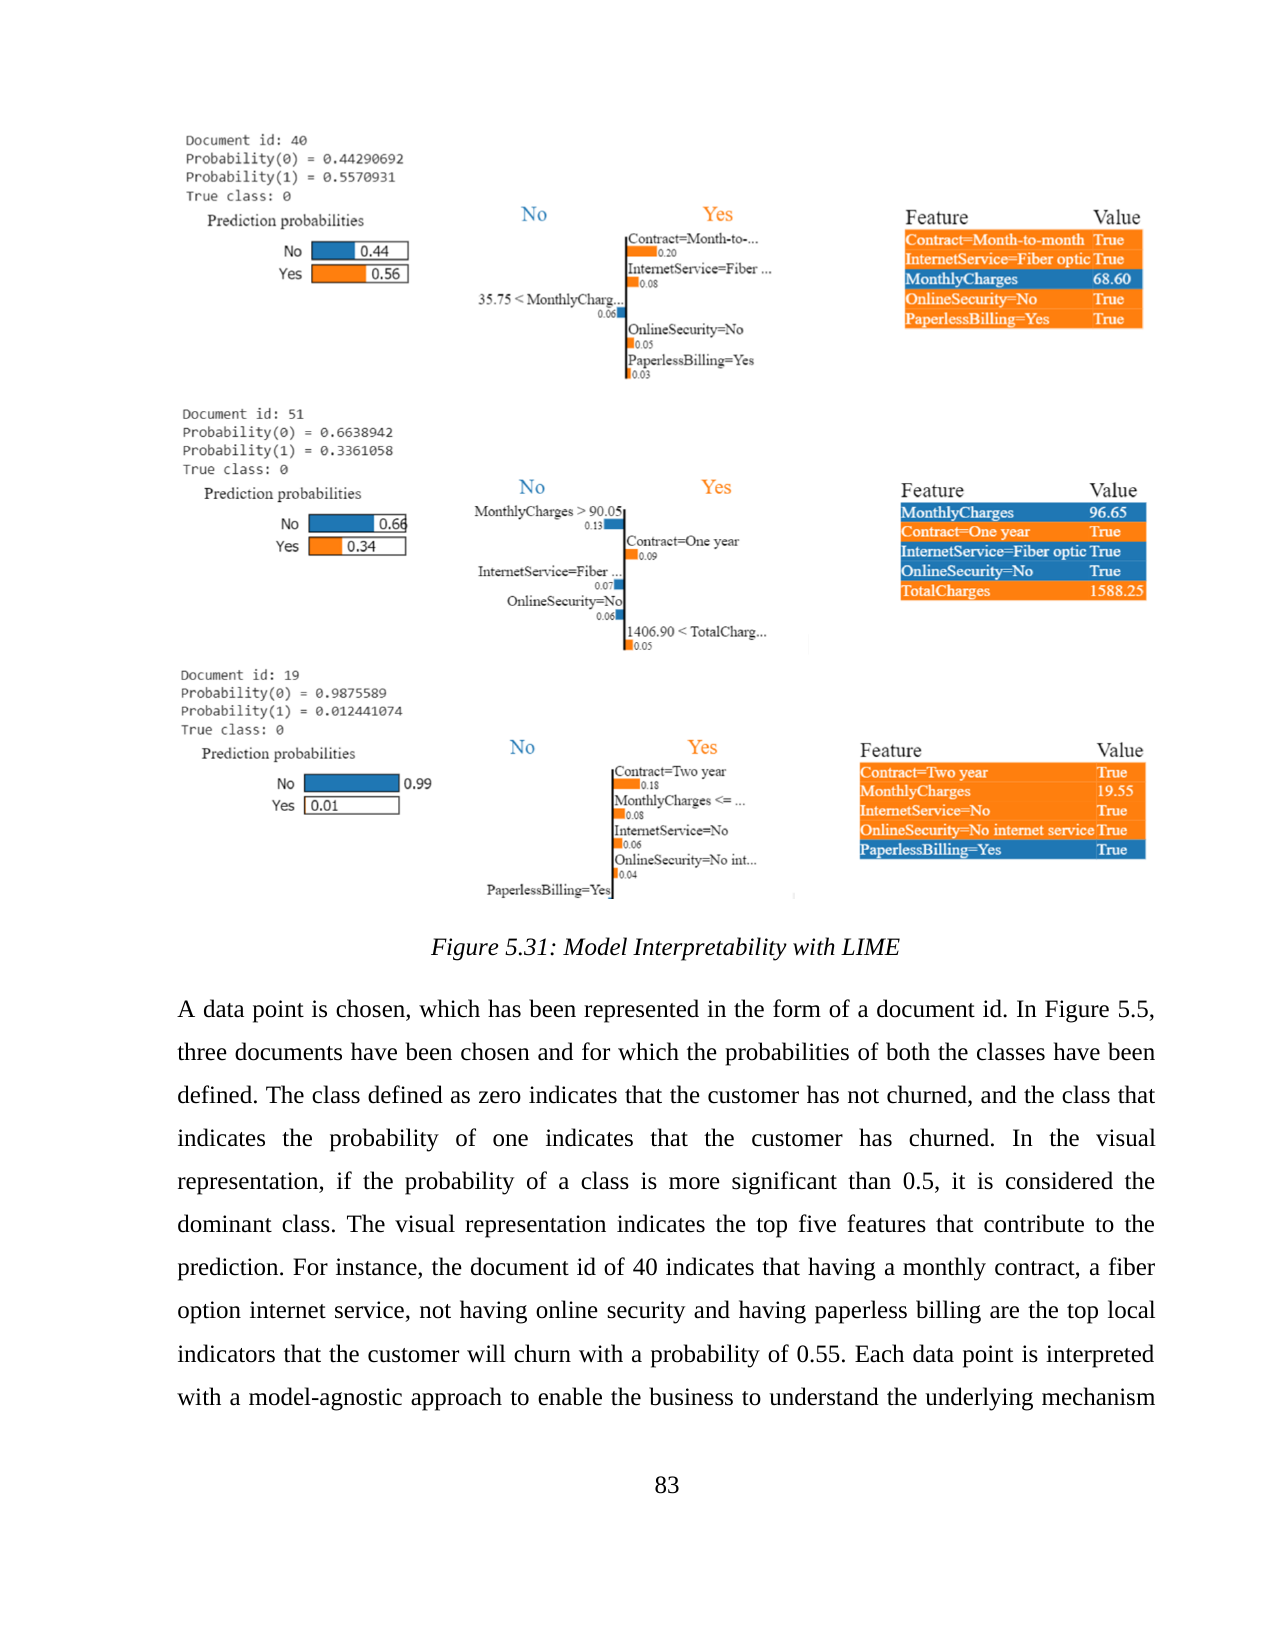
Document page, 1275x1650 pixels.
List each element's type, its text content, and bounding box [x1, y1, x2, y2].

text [177, 994, 1156, 1411]
picture [177, 121, 1157, 899]
